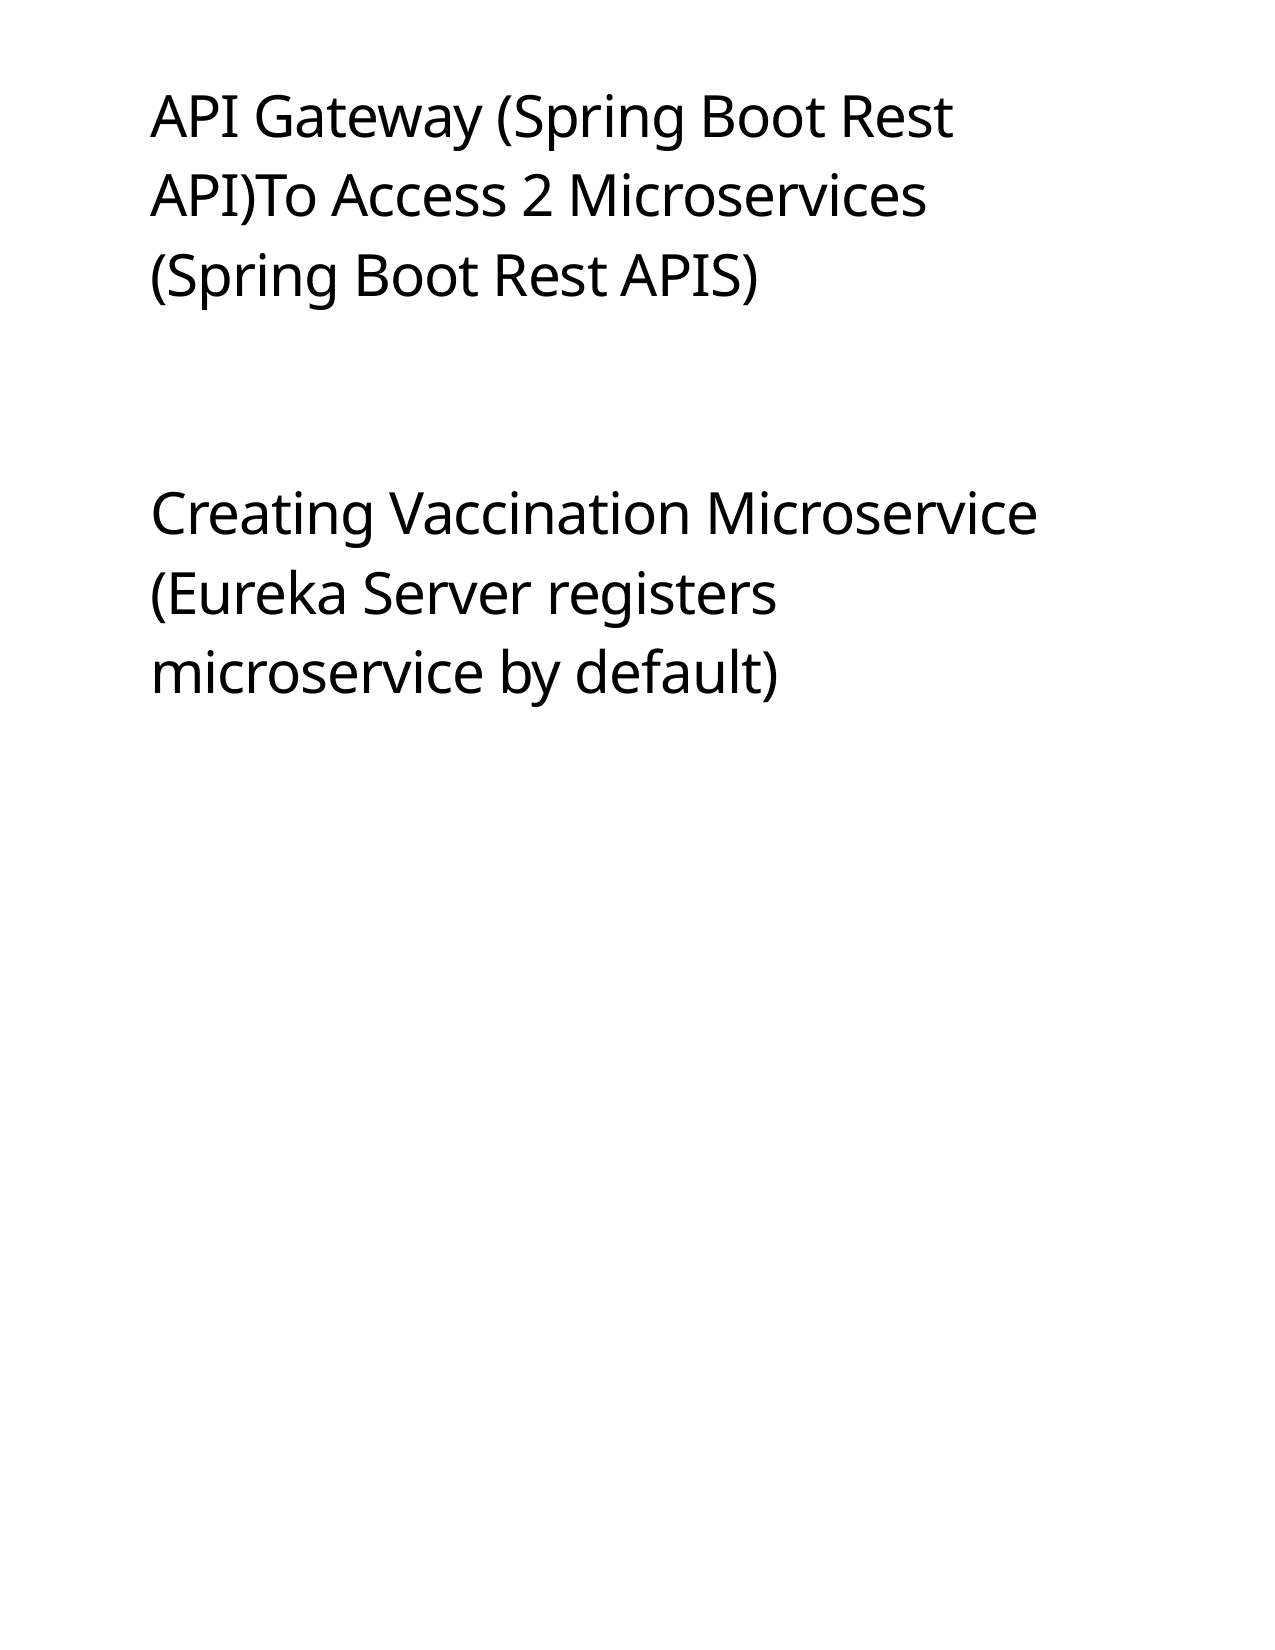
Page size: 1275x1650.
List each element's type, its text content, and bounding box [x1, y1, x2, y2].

title Creating Vaccination Microservice (Eureka Server registers microservice by default) [150, 472, 1125, 711]
